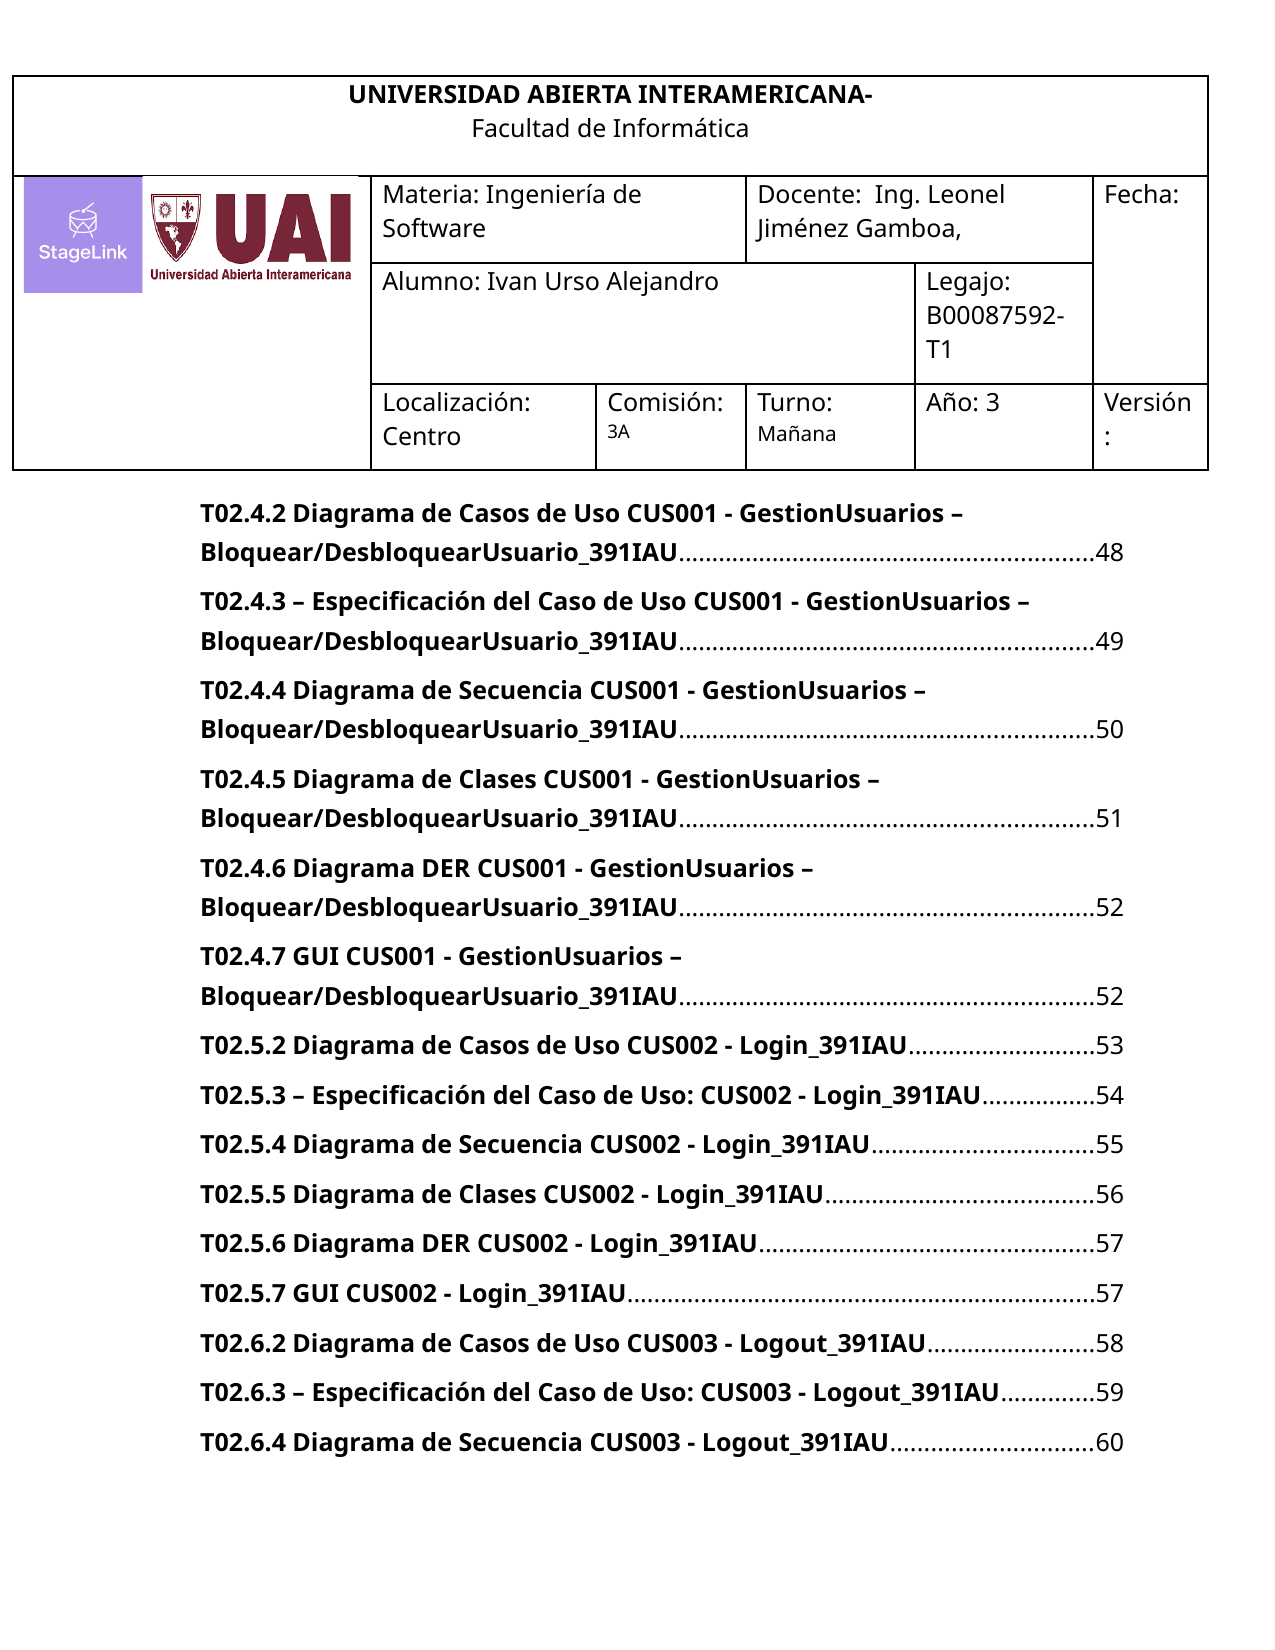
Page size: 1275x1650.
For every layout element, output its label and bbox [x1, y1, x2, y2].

picture [23, 176, 359, 293]
